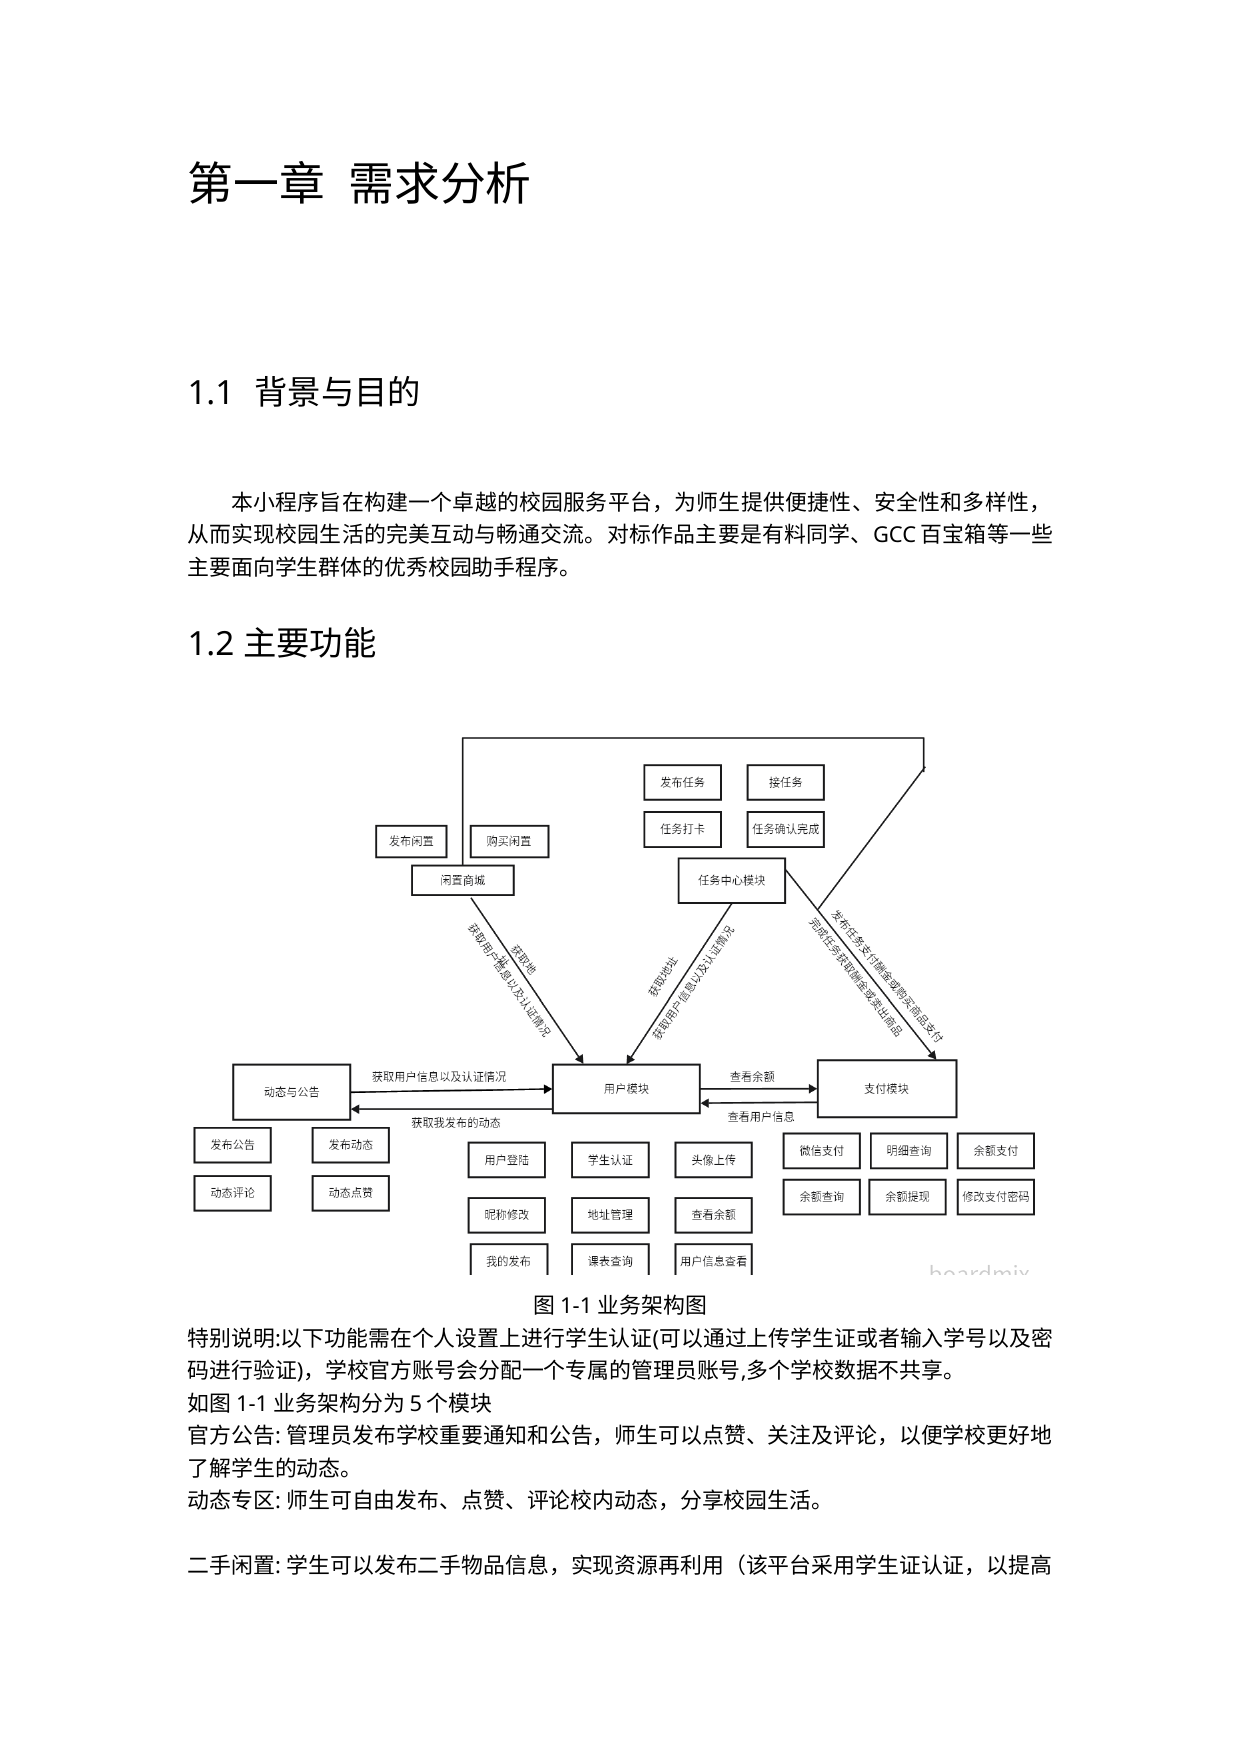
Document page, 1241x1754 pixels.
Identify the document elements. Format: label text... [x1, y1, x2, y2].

text 动态专区: 师生可自由发布、点赞、评论校内动态，分享校园生活。 [187, 1483, 1053, 1516]
subtitle 1.2 主要功能 [187, 609, 1053, 674]
picture [187, 735, 1037, 1275]
text 如图 1-1 业务架构分为5个模块 [187, 1386, 1053, 1418]
subtitle 需求分析 [187, 132, 1053, 229]
text 图 1-1 业务架构图 [187, 1288, 1053, 1321]
text 官方公告: 管理员发布学校重要通知和公告，师生可以点赞、关注及评论，以便学校更好地了解学生的动态。 [187, 1418, 1053, 1483]
text 本小程序旨在构建一个卓越的校园服务平台，为师生提供便捷性、安全性和多样性，从而实现校园生活的完美互动与畅通交流。对标作品主要是有料同学、GCC百宝箱等一些主要面向学生群体的优秀校园助手程序。 [187, 484, 1053, 582]
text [187, 1548, 1053, 1581]
text 特别说明:以下功能需在个人设置上进行学生认证(可以通过上传学生证或者输入学号以及密码进行验证)，学校官方账号会分配一个专属的管理员账号,多个学校数据不共享。 [187, 1321, 1053, 1386]
subtitle 背景与目的 [187, 357, 1053, 422]
